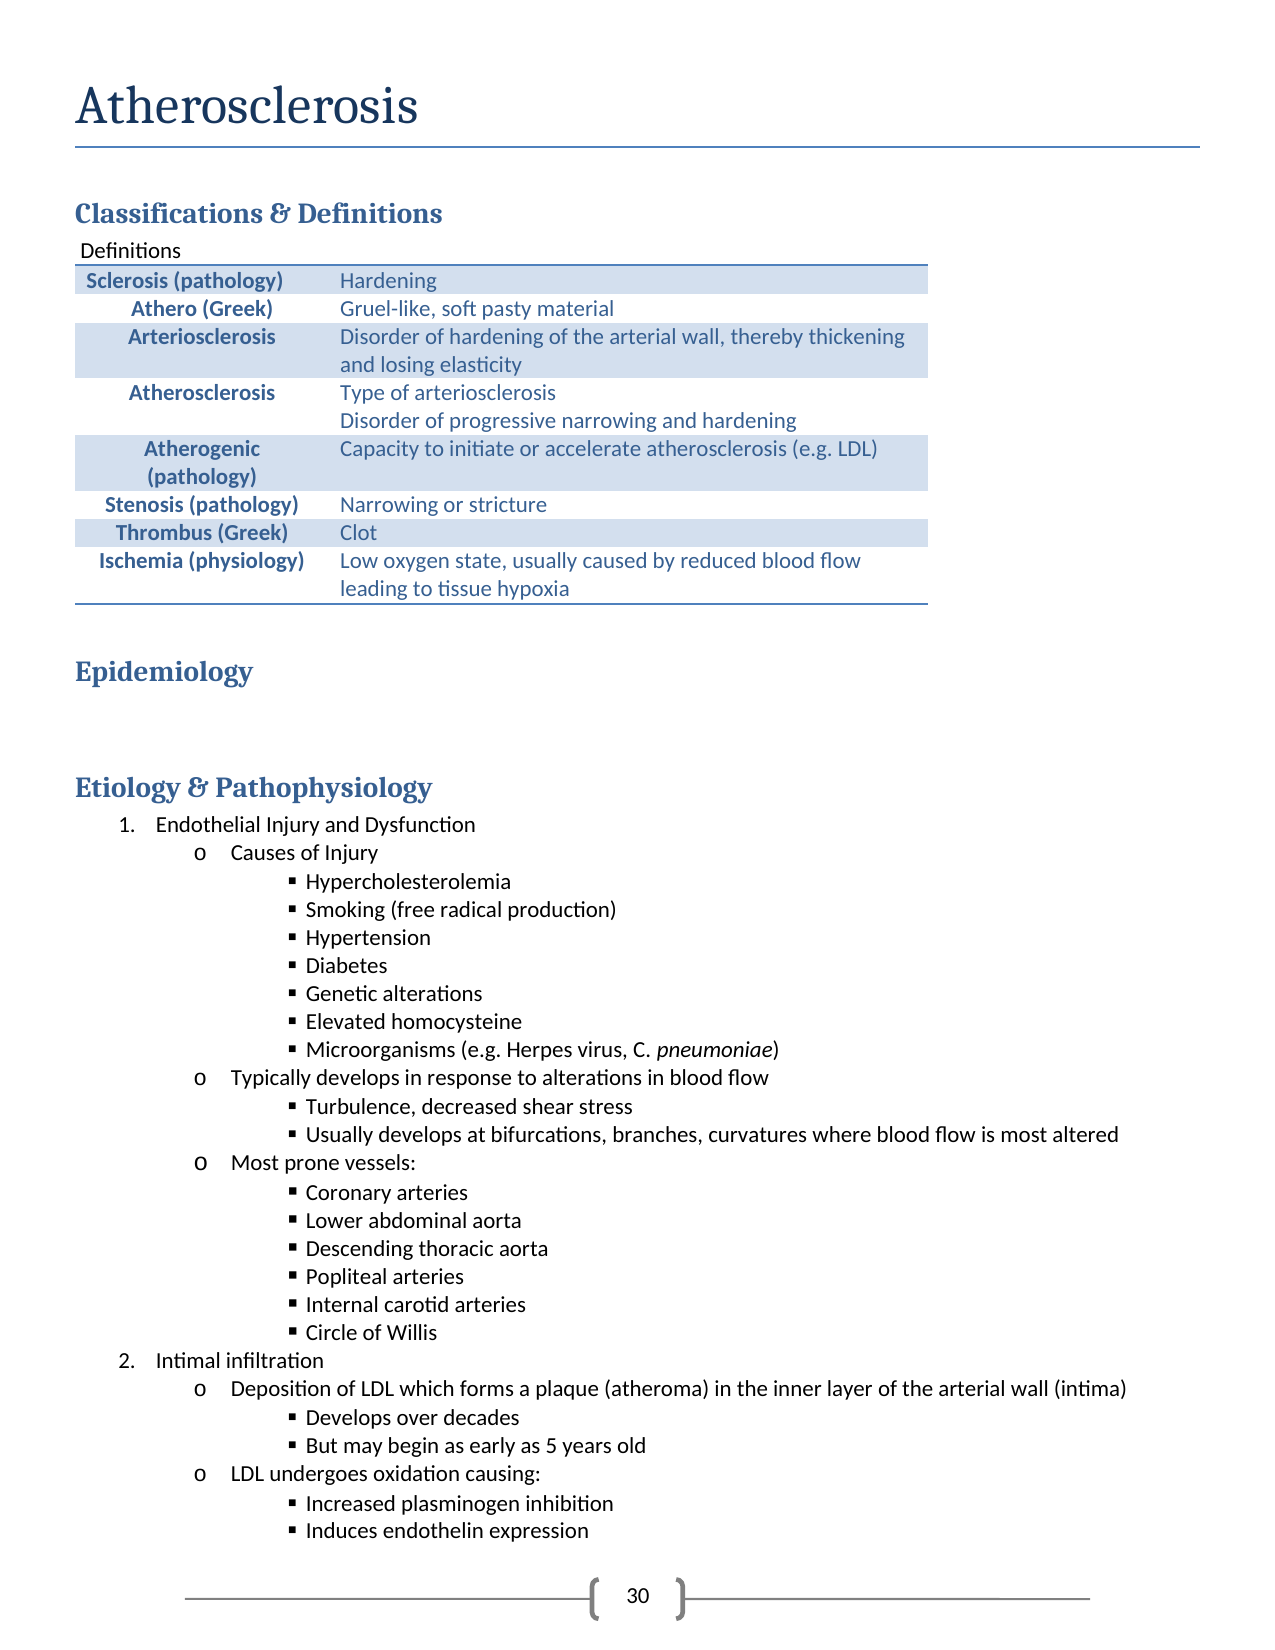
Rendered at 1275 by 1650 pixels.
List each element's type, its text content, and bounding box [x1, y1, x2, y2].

list Smoking (free radical production) [287, 895, 1200, 923]
list Induces endothelin expression [287, 1517, 1200, 1545]
list Hypercholesterolemia [287, 867, 1200, 895]
list Deposition of LDL which forms a plaque (atheroma) in the inner layer of the arterial wall (intima) [193, 1374, 1200, 1403]
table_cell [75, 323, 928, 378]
list Turbulence, decreased shear stress [287, 1092, 1200, 1120]
list But may begin as early as 5 years old [287, 1431, 1200, 1459]
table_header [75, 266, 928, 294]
subtitle Etiology & Pathophysiology [75, 771, 1200, 805]
list Hypertension [287, 923, 1200, 951]
list Usually develops at bifurcations, branches, curvatures where blood flow is most altered [287, 1120, 1200, 1148]
text Definitions [75, 236, 1200, 264]
subtitle Classifications & Definitions [75, 198, 1200, 231]
list Coronary arteries [287, 1178, 1200, 1206]
list Increased plasminogen inhibition [287, 1489, 1200, 1517]
list Most prone vessels: [193, 1148, 1200, 1178]
list LDL undergoes oxidation causing: [193, 1459, 1200, 1489]
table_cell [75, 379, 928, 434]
list Circle of Willis [287, 1318, 1200, 1346]
list Causes of Injury [193, 838, 1200, 867]
list Genetic alterations [287, 979, 1200, 1007]
list Popliteal arteries [287, 1262, 1200, 1290]
list Develops over decades [287, 1403, 1200, 1431]
list Microorganisms (e.g. Herpes virus, C. pneumoniae) [287, 1035, 1200, 1063]
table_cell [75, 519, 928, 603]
list Diabetes [287, 951, 1200, 979]
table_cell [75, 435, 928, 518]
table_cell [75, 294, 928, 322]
list Endothelial Injury and Dysfunction [118, 810, 1200, 838]
list Elevated homocysteine [287, 1007, 1200, 1035]
title Atherosclerosis [75, 75, 1200, 146]
list Lower abdominal aorta [287, 1206, 1200, 1234]
subtitle Epidemiology [75, 655, 1200, 688]
list Typically develops in response to alterations in blood flow [193, 1063, 1200, 1092]
list Internal carotid arteries [287, 1290, 1200, 1318]
list Descending thoracic aorta [287, 1234, 1200, 1262]
list Intimal infiltration [118, 1346, 1200, 1374]
